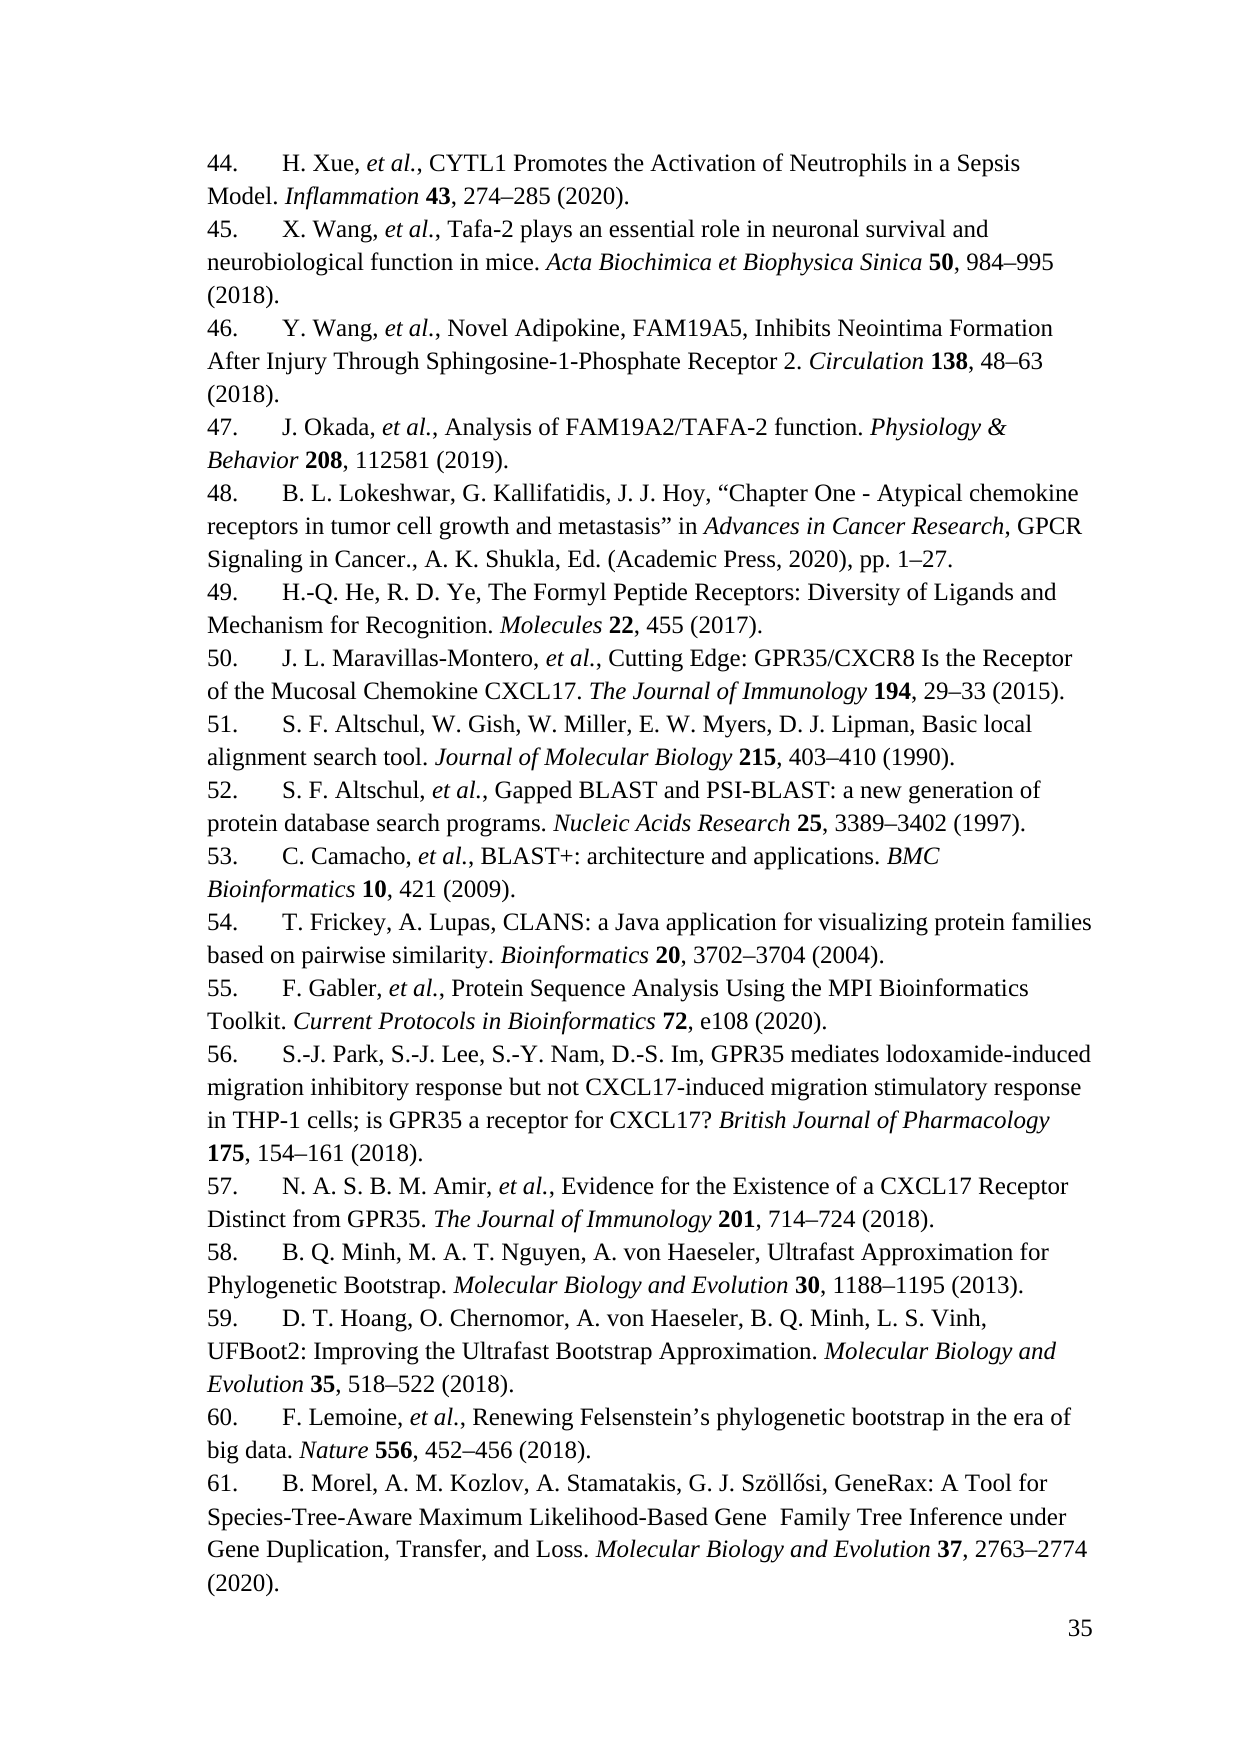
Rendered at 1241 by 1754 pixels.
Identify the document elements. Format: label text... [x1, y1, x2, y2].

text 54. T. Frickey, A. Lupas, CLANS: a Java application for visualizing protein families based on pairwise similarity. Bioinformatics 20, 3702–3704 (2004). [207, 907, 1092, 969]
text 59. D. T. Hoang, O. Chernomor, A. von Haeseler, B. Q. Minh, L. S. Vinh, UFBoot2: Improving the Ultrafast Bootstrap Approximation. Molecular Biology and Evolution 35, 518–522 (2018). [207, 1303, 1092, 1398]
text 44. H. Xue, et al., CYTL1 Promotes the Activation of Neutrophils in a Sepsis Model. Inflammation 43, 274–285 (2020). [207, 148, 1092, 209]
text 52. S. F. Altschul, et al., Gapped BLAST and PSI-BLAST: a new generation of protein database search programs. Nucleic Acids Research 25, 3389–3402 (1997). [207, 775, 1092, 837]
text 50. J. L. Maravillas-Montero, et al., Cutting Edge: GPR35/CXCR8 Is the Receptor of the Mucosal Chemokine CXCL17. The Journal of Immunology 194, 29–33 (2015). [207, 643, 1092, 705]
text 49. H.-Q. He, R. D. Ye, The Formyl Peptide Receptors: Diversity of Ligands and Mechanism for Recognition. Molecules 22, 455 (2017). [207, 577, 1092, 639]
text 46. Y. Wang, et al., Novel Adipokine, FAM19A5, Inhibits Neointima Formation After Injury Through Sphingosine-1-Phosphate Receptor 2. Circulation 138, 48–63 (2018). [207, 313, 1092, 408]
text 58. B. Q. Minh, M. A. T. Nguyen, A. von Haeseler, Ultrafast Approximation for Phylogenetic Bootstrap. Molecular Biology and Evolution 30, 1188–1195 (2013). [207, 1237, 1092, 1299]
text 47. J. Okada, et al., Analysis of FAM19A2/TAFA-2 function. Physiology & Behavior 208, 112581 (2019). [207, 412, 1092, 474]
text 56. S.-J. Park, S.-J. Lee, S.-Y. Nam, D.-S. Im, GPR35 mediates lodoxamide-induced migration inhibitory response but not CXCL17-induced migration stimulatory response in THP-1 cells; is GPR35 a receptor for CXCL17? British Journal of Pharmacology 175, 154–161 (2018). [207, 1039, 1092, 1167]
text 61. B. Morel, A. M. Kozlov, A. Stamatakis, G. J. Szöllősi, GeneRax: A Tool for Species-Tree-Aware Maximum Likelihood-Based Gene Family Tree Inference under Gene Duplication, Transfer, and Loss. Molecular Biology and Evolution 37, 2763–2774 (2020). [207, 1468, 1092, 1596]
text 60. F. Lemoine, et al., Renewing Felsenstein’s phylogenetic bootstrap in the era of big data. Nature 556, 452–456 (2018). [207, 1402, 1092, 1464]
text 51. S. F. Altschul, W. Gish, W. Miller, E. W. Myers, D. J. Lipman, Basic local alignment search tool. Journal of Molecular Biology 215, 403–410 (1990). [207, 709, 1092, 771]
text 48. B. L. Lokeshwar, G. Kallifatidis, J. J. Hoy, “Chapter One - Atypical chemokine receptors in tumor cell growth and metastasis” in Advances in Cancer Research, GPCR Signaling in Cancer., A. K. Shukla, Ed. (Academic Press, 2020), pp. 1–27. [207, 478, 1092, 573]
text 55. F. Gabler, et al., Protein Sequence Analysis Using the MPI Bioinformatics Toolkit. Current Protocols in Bioinformatics 72, e108 (2020). [207, 973, 1092, 1035]
text 57. N. A. S. B. M. Amir, et al., Evidence for the Existence of a CXCL17 Receptor Distinct from GPR35. The Journal of Immunology 201, 714–724 (2018). [207, 1171, 1092, 1233]
text 53. C. Camacho, et al., BLAST+: architecture and applications. BMC Bioinformatics 10, 421 (2009). [207, 841, 1092, 903]
text 45. X. Wang, et al., Tafa-2 plays an essential role in neuronal survival and neurobiological function in mice. Acta Biochimica et Biophysica Sinica 50, 984–995 (2018). [207, 214, 1092, 308]
